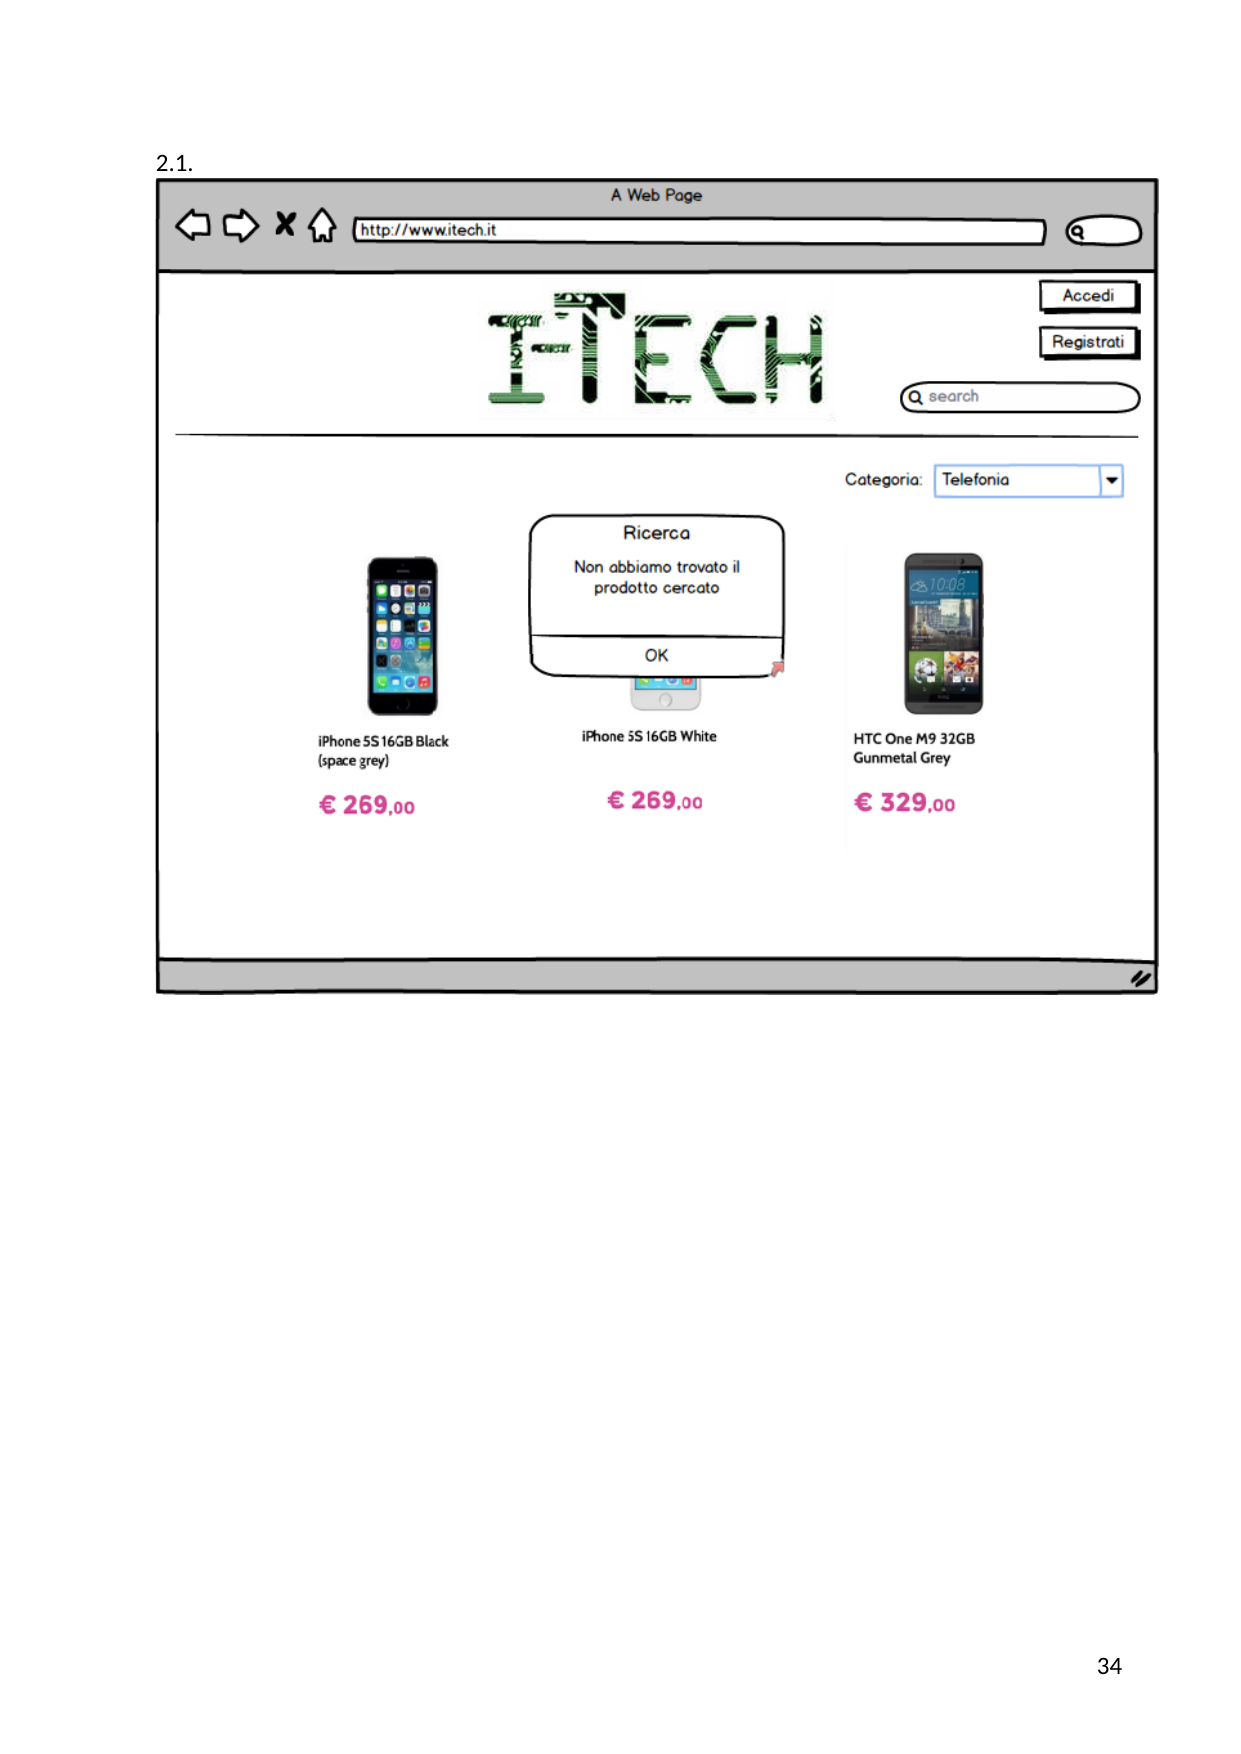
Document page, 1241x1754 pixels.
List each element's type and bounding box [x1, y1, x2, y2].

picture [155, 178, 1159, 995]
